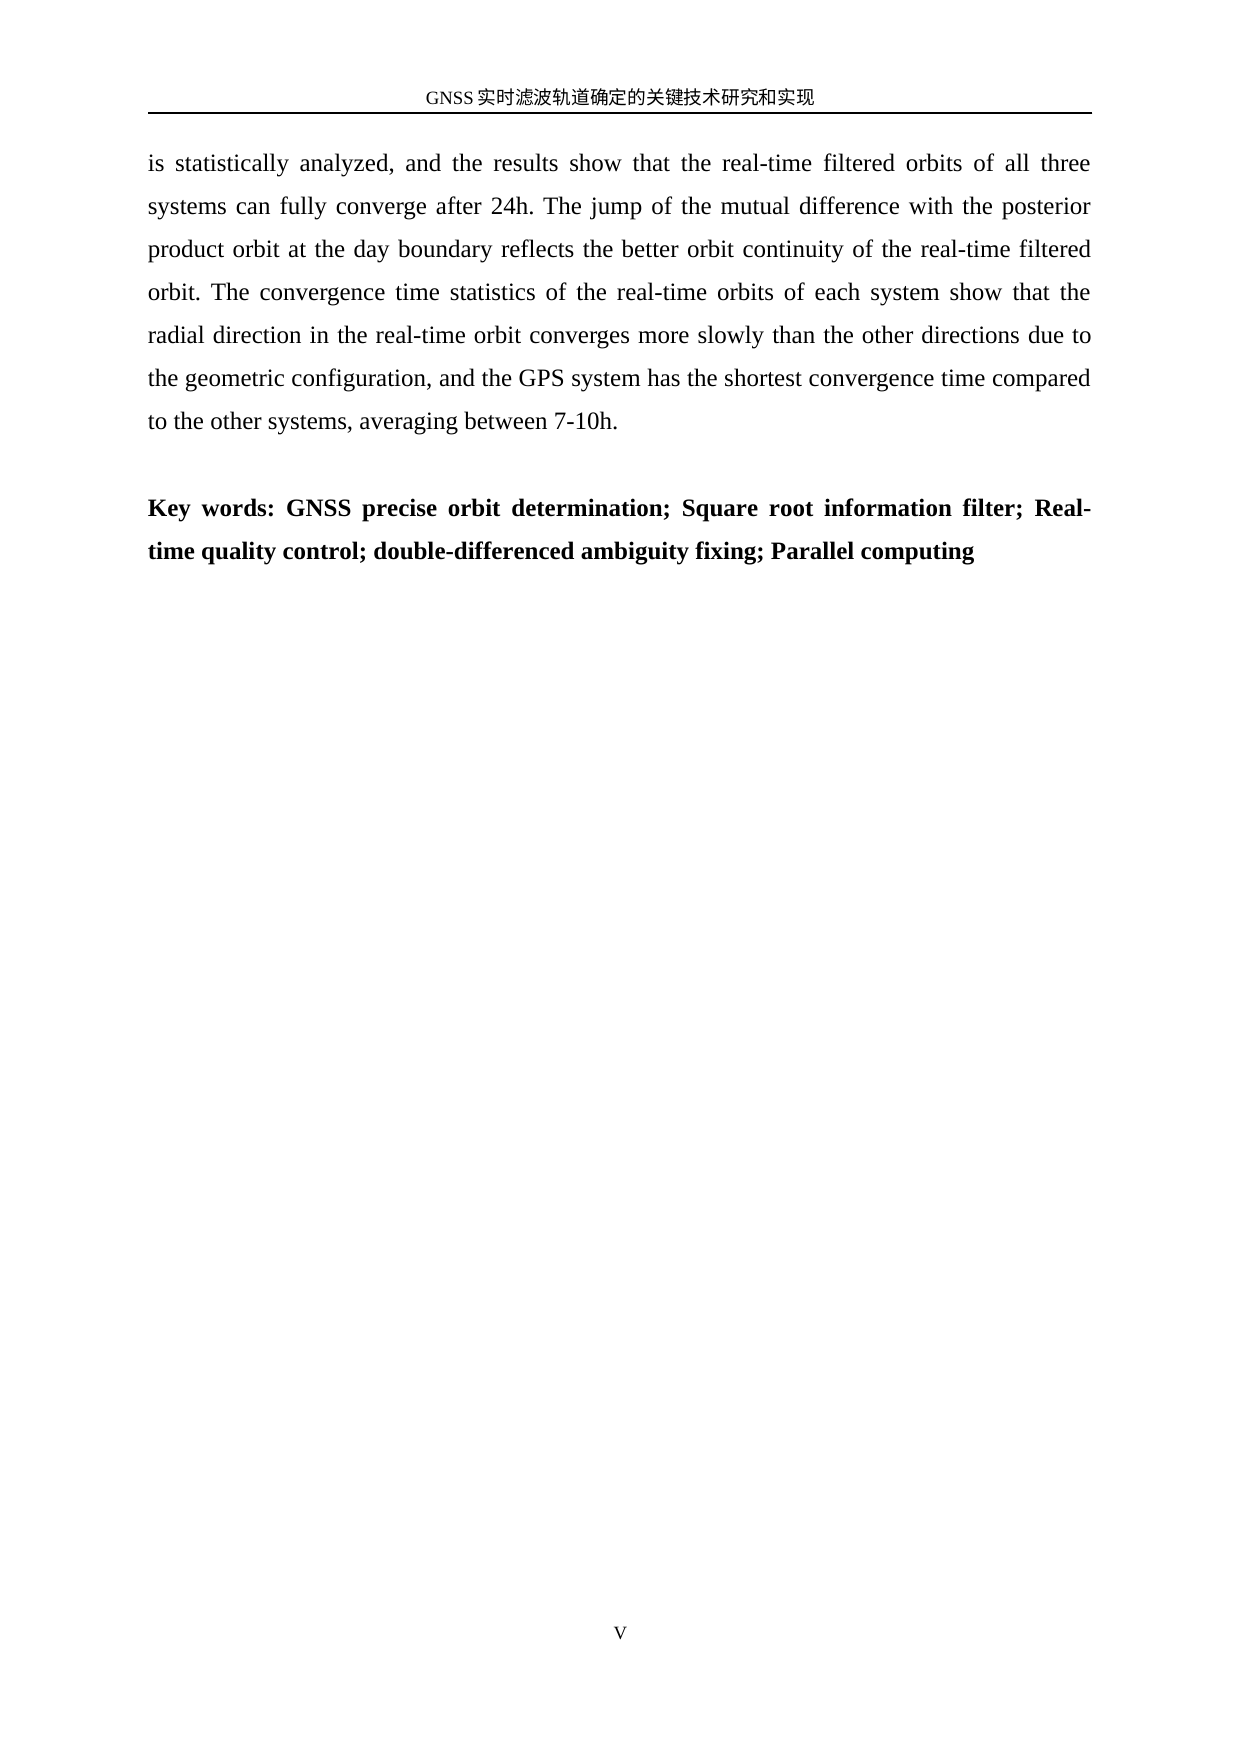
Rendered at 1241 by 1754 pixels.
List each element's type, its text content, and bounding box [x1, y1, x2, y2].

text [148, 148, 1092, 435]
text Key words: GNSS precise orbit determination; Square root information filter; Real-time quality control; double-differenced ambiguity fixing; Parallel computing [148, 493, 1092, 564]
